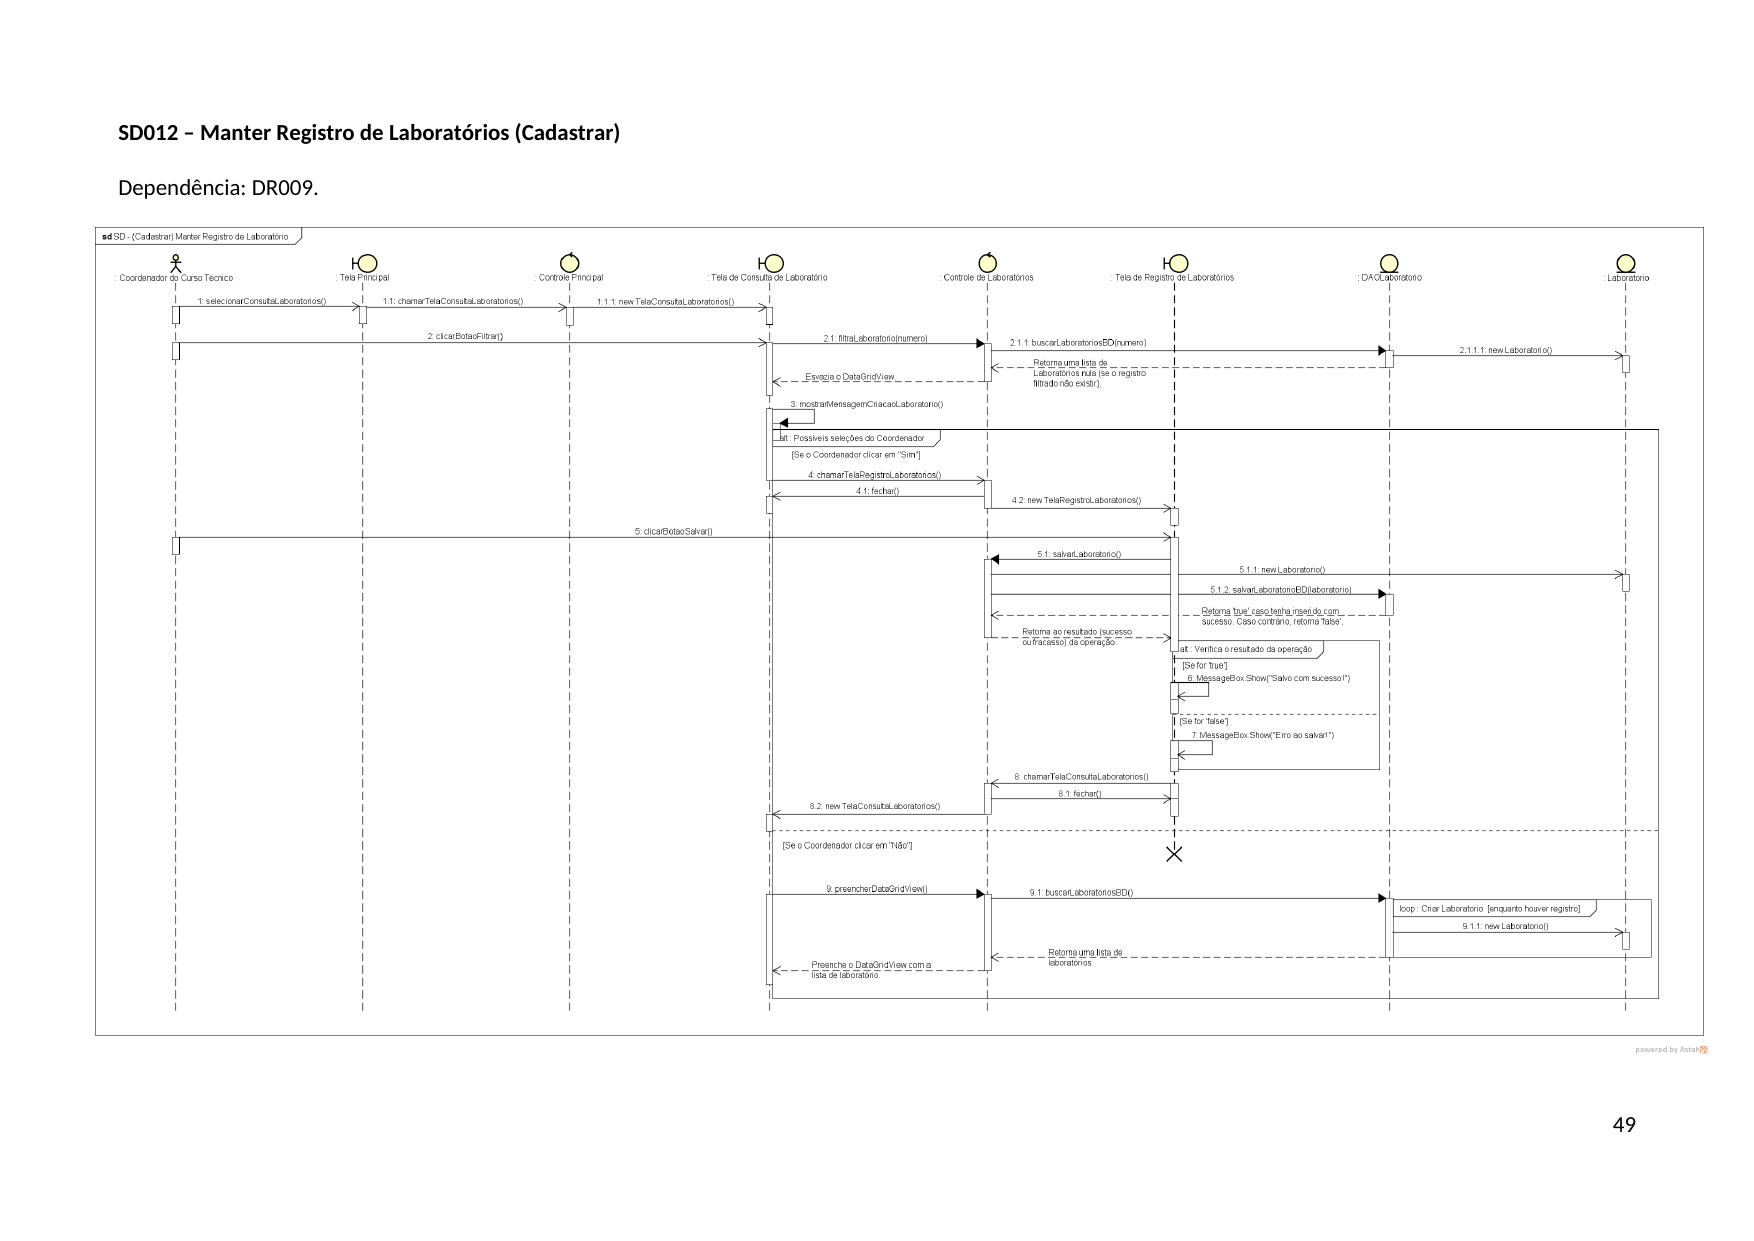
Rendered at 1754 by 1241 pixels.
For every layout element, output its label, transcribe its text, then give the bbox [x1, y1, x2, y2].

picture [88, 220, 1710, 1056]
text SD012 – Manter Registro de Laboratórios (Cadastrar) [118, 118, 1636, 146]
text Dependência: DR009. [118, 173, 1636, 201]
